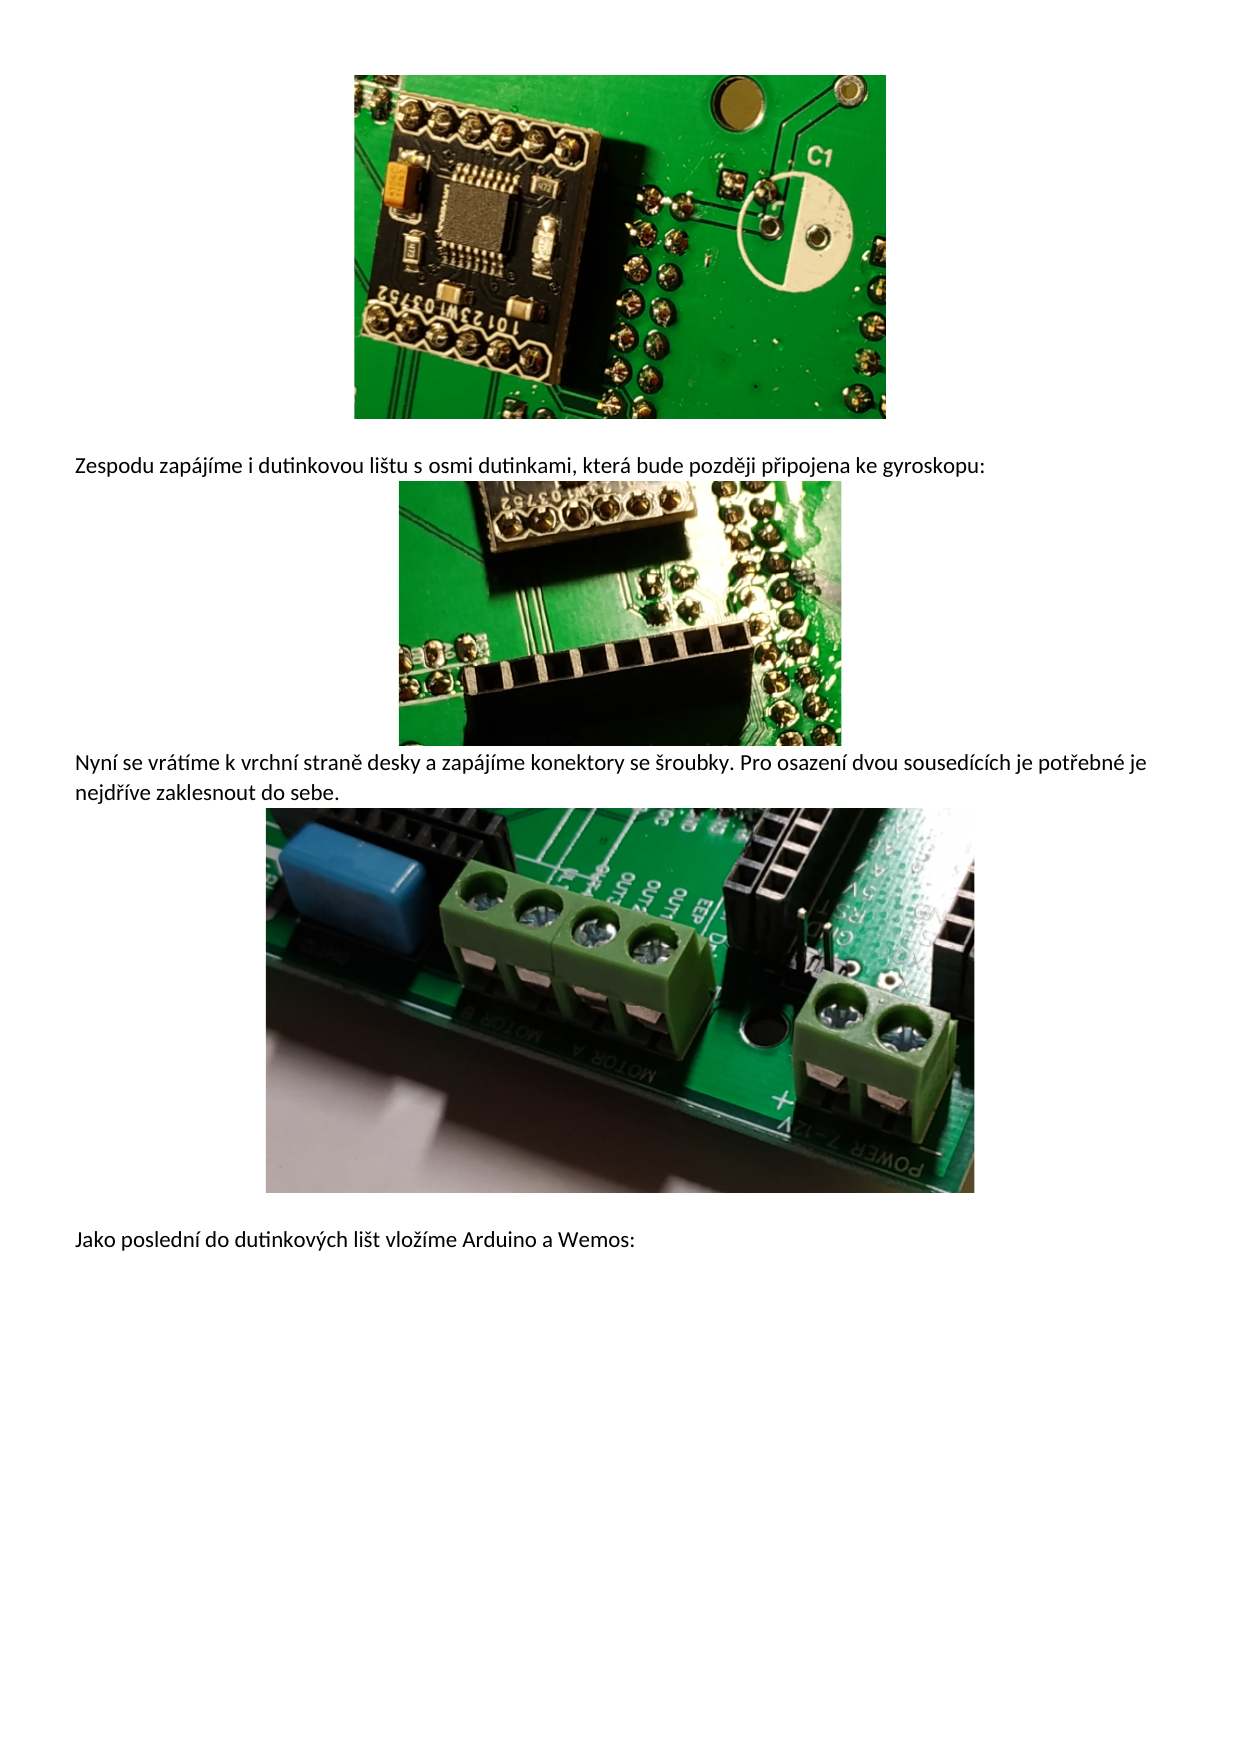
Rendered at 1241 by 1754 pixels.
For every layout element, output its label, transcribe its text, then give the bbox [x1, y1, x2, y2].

text Nyní se vrátíme k vrchní straně desky a zapájíme konektory se šroubky. Pro osazení dvou sousedících je potřebné je nejdříve zaklesnout do sebe. [75, 748, 1165, 806]
text Zespodu zapájíme i dutinkovou lištu s osmi dutinkami, která bude později připojena ke gyroskopu: [75, 451, 1165, 479]
text Jako poslední do dutinkových lišt vložíme Arduino a Wemos: [75, 1225, 1165, 1253]
